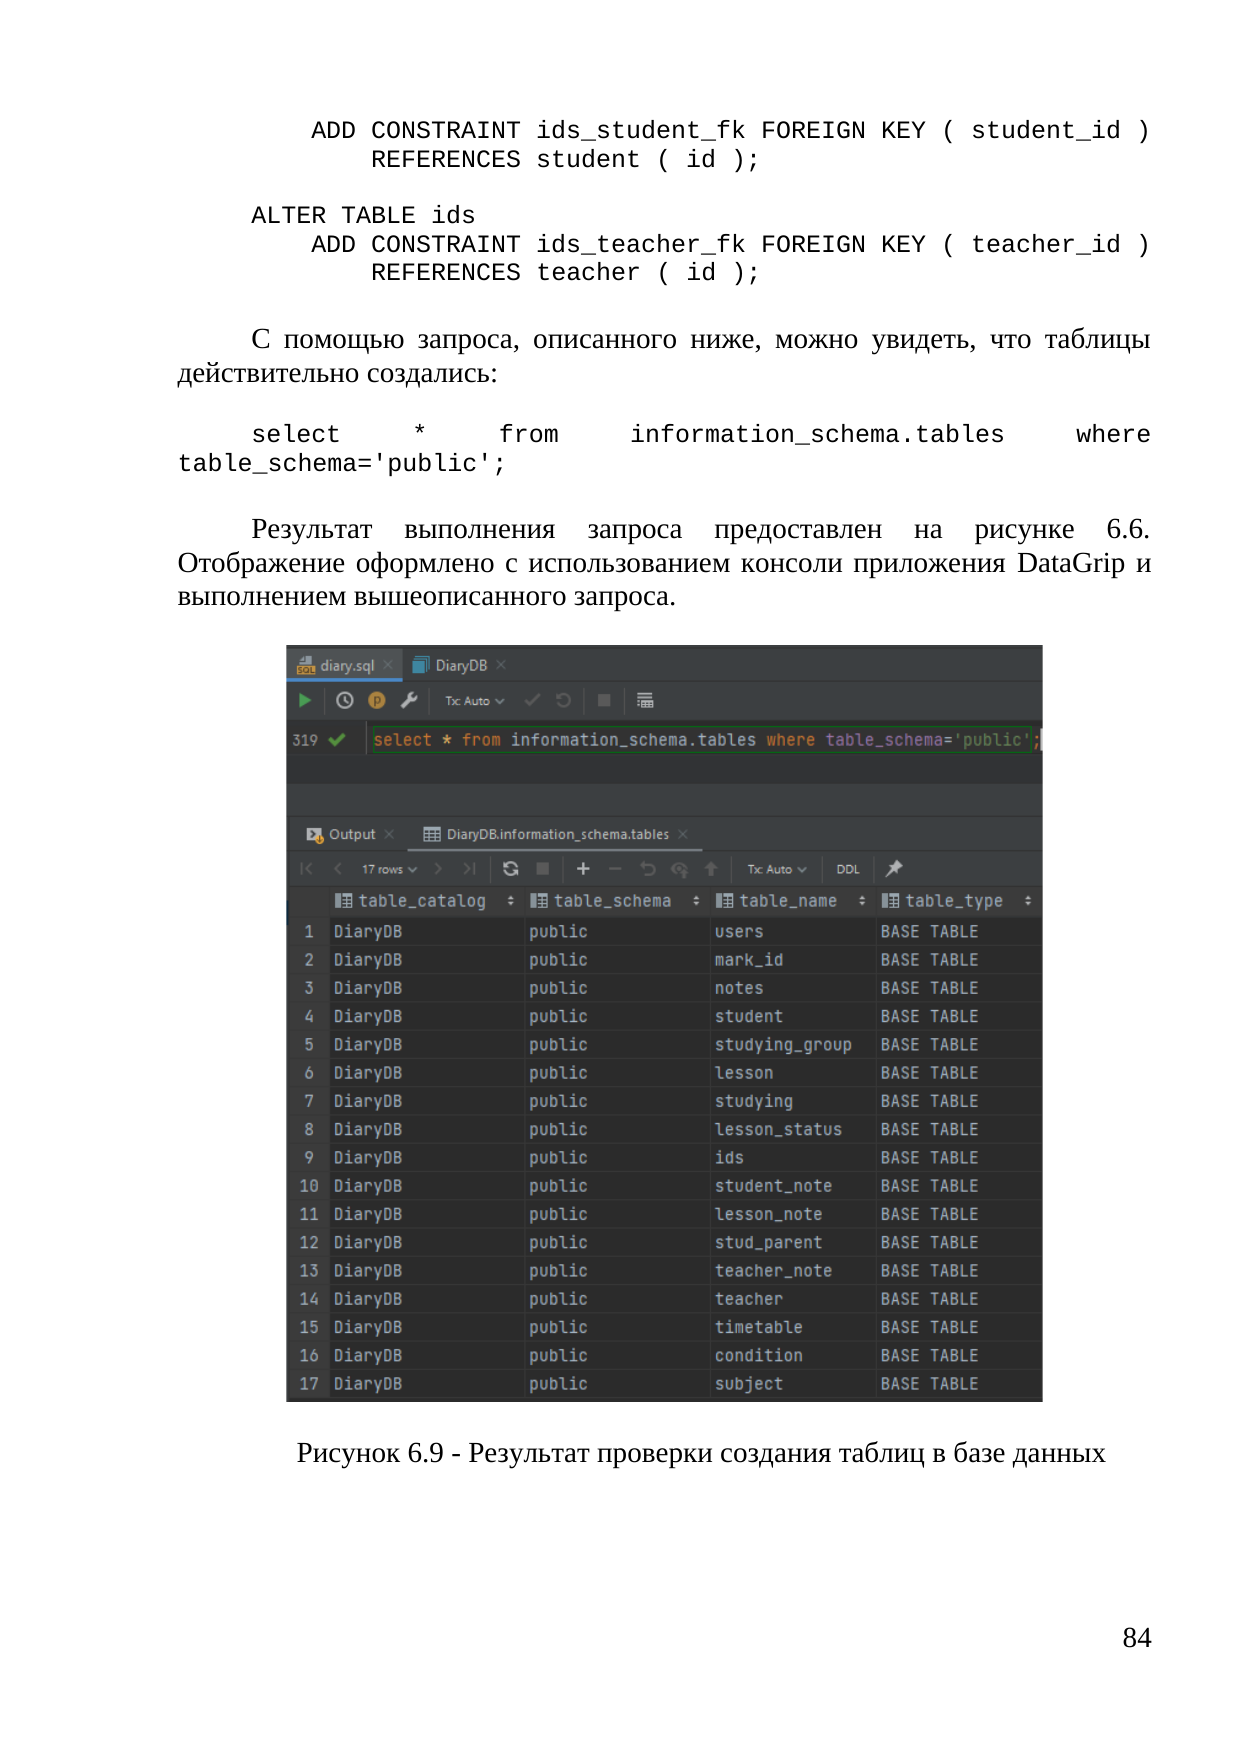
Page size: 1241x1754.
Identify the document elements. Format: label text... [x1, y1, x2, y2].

text С помощью запроса, описанного ниже, можно увидеть, что таблицы действительно создались: [177, 321, 1152, 388]
text ALTER TABLE ids [177, 203, 1152, 231]
text Результат выполнения запроса предоставлен на рисунке 6.6. Отображение оформлено с использованием консоли приложения DataGrip и выполнением вышеописанного запроса. [177, 511, 1152, 612]
text REFERENCES teacher ( id ); [177, 260, 1152, 288]
text select * from information_schema.tables where table_schema='public'; [177, 422, 1152, 478]
text REFERENCES student ( id ); [177, 146, 1152, 175]
text Рисунок 6.9 - Результат проверки создания таблиц в базе данных [177, 1436, 1152, 1469]
text ADD CONSTRAINT ids_student_fk FOREIGN KEY ( student_id ) [177, 118, 1152, 146]
text ADD CONSTRAINT ids_teacher_fk FOREIGN KEY ( teacher_id ) [177, 231, 1152, 260]
picture [286, 645, 1043, 1402]
